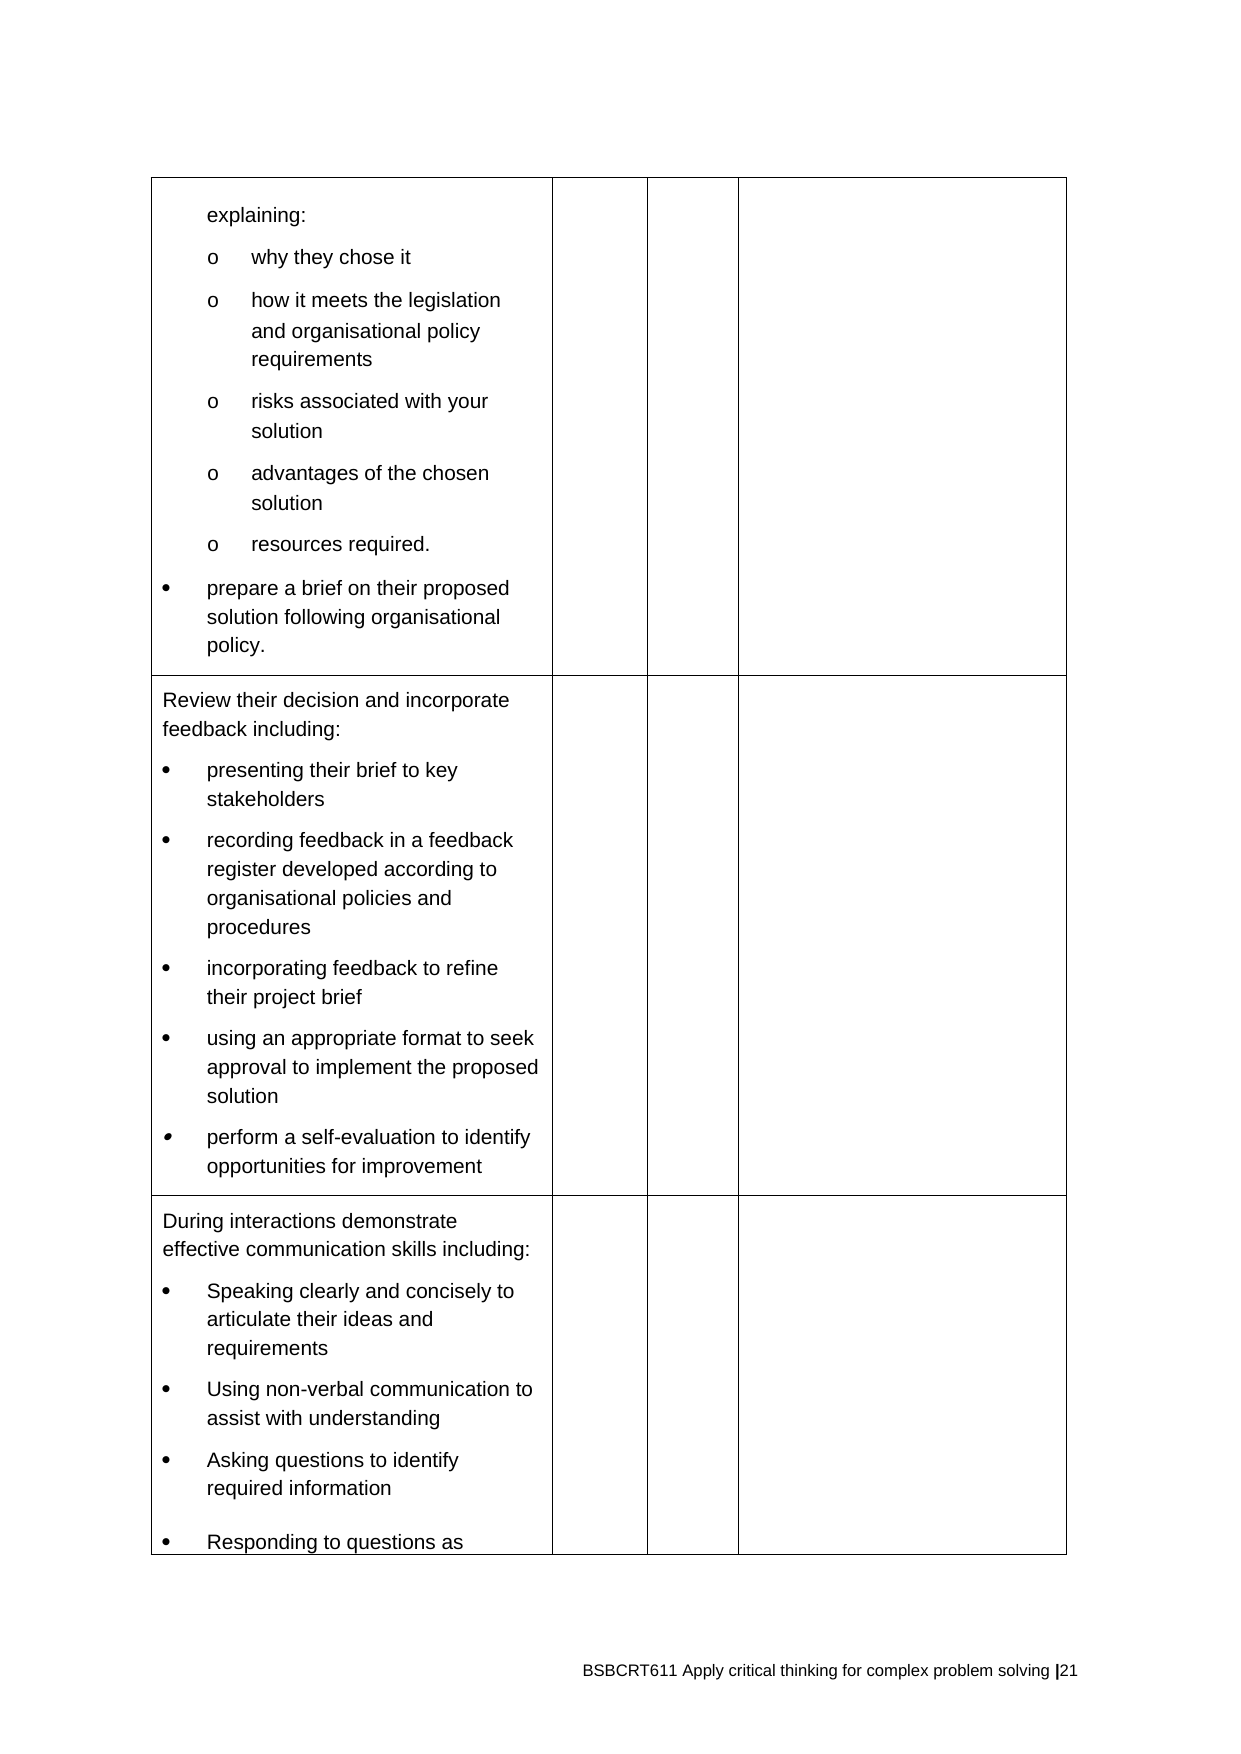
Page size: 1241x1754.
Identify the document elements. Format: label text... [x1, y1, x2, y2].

table_cell [739, 1196, 1066, 1554]
table_cell [553, 178, 647, 674]
table_cell [648, 1196, 738, 1554]
table_cell [648, 676, 738, 1195]
table_cell [553, 1196, 647, 1554]
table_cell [152, 1196, 552, 1554]
table_cell [739, 178, 1066, 674]
table_cell Review their decision and incorporate feedback including: presenting their brief to key stakeholders recording feedback in a feedback register developed according to organisational policies and procedures incorporating feedback to refine their project brief using an appropriate format to seek approval to implement the proposed solution perform a self-evaluation to identify opportunities for improvement [152, 676, 552, 1195]
table_cell [739, 676, 1066, 1195]
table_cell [152, 178, 552, 674]
table_cell [648, 178, 738, 674]
table_cell [553, 676, 647, 1195]
